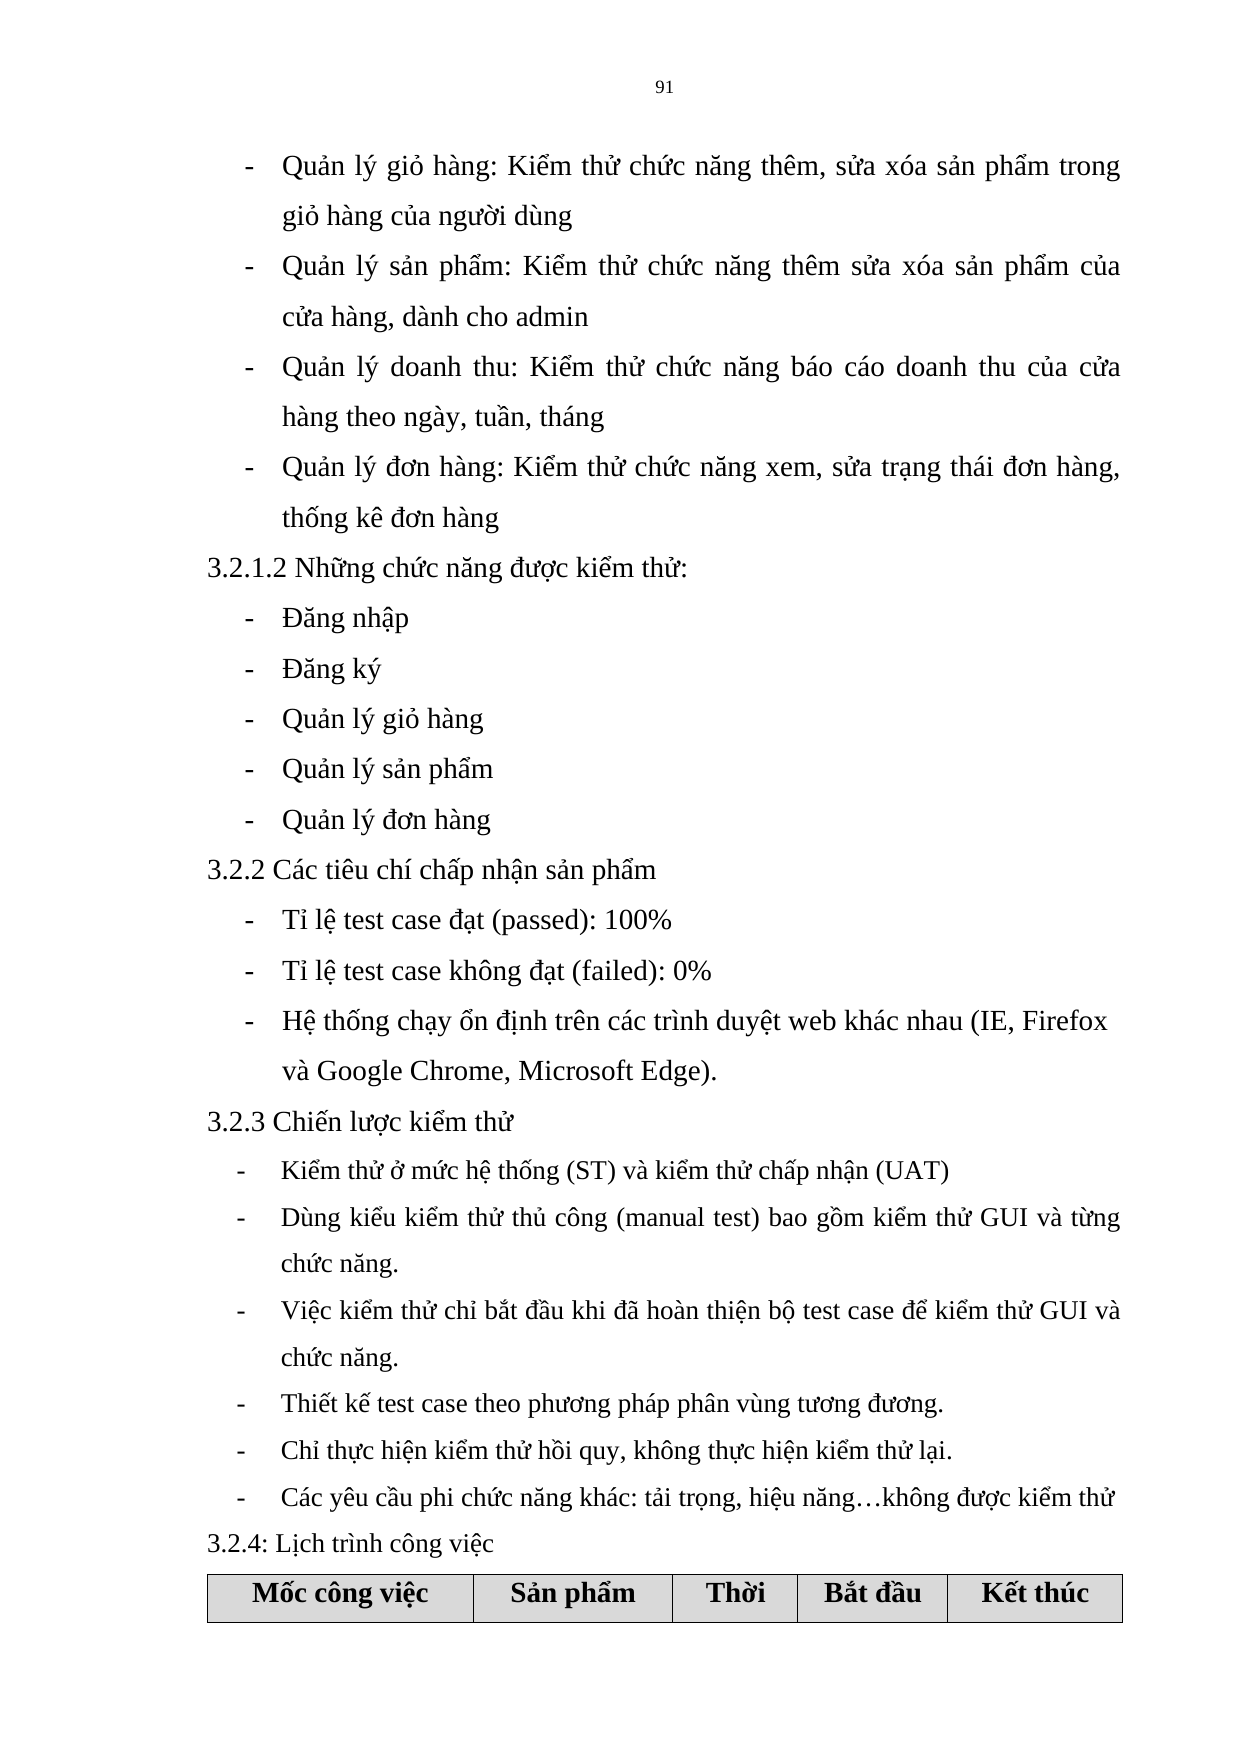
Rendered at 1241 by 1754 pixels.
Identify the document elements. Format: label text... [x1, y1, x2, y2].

list Quản lý sản phẩm [244, 751, 1122, 785]
subtitle Tỉ lệ test case không đạt (failed): 0% [244, 953, 1122, 986]
subtitle Việc kiểm thử chỉ bắt đầu khi đã hoàn thiện bộ test case để kiểm thử GUI và chức năng. [236, 1294, 1122, 1372]
subtitle 3.2.4: Lịch trình công việc [207, 1527, 1122, 1558]
subtitle Các yêu cầu phi chức năng khác: tải trọng, hiệu năng…không được kiểm thử [236, 1481, 1122, 1512]
list Đăng nhập [244, 601, 1122, 634]
table_header Kết thúc [948, 1575, 1122, 1622]
text 3.2.3 Chiến lược kiểm thử [207, 1104, 1122, 1137]
subtitle Dùng kiểu kiểm thử thủ công (manual test) bao gồm kiểm thử GUI và từng chức năng. [236, 1201, 1122, 1278]
subtitle Thiết kế test case theo phương pháp phân vùng tương đương. [236, 1387, 1122, 1418]
subtitle Hệ thống chạy ổn định trên các trình duyệt web khác nhau (IE, Firefox và Google Chrome, Microsoft Edge). [244, 1003, 1122, 1087]
table_header Thời gian [673, 1575, 797, 1622]
table_header Sản phẩm [474, 1575, 672, 1622]
text 3.2.2 Các tiêu chí chấp nhận sản phẩm [207, 852, 1122, 886]
subtitle Chỉ thực hiện kiểm thử hồi quy, không thực hiện kiểm thử lại. [236, 1434, 1122, 1465]
table_header Mốc công việc [208, 1575, 473, 1622]
list Quản lý giỏ hàng [244, 701, 1122, 735]
subtitle Kiểm thử ở mức hệ thống (ST) và kiểm thử chấp nhận (UAT) [236, 1154, 1122, 1185]
list Quản lý đơn hàng [244, 802, 1122, 835]
text 3.2.1.2 Những chức năng được kiểm thử: [207, 550, 1122, 584]
table_header Bắt đầu [798, 1575, 947, 1622]
list Quản lý sản phẩm: Kiểm thử chức năng thêm sửa xóa sản phẩm của cửa hàng, dành cho admin [244, 248, 1122, 332]
list Quản lý giỏ hàng: Kiểm thử chức năng thêm, sửa xóa sản phẩm trong giỏ hàng của người dùng [244, 148, 1122, 232]
list Tỉ lệ test case đạt (passed): 100% [244, 902, 1122, 936]
list Đăng ký [244, 651, 1122, 684]
list Quản lý đơn hàng: Kiểm thử chức năng xem, sửa trạng thái đơn hàng, thống kê đơn hàng [244, 449, 1122, 533]
list Quản lý doanh thu: Kiểm thử chức năng báo cáo doanh thu của cửa hàng theo ngày, tuần, tháng [244, 349, 1122, 433]
